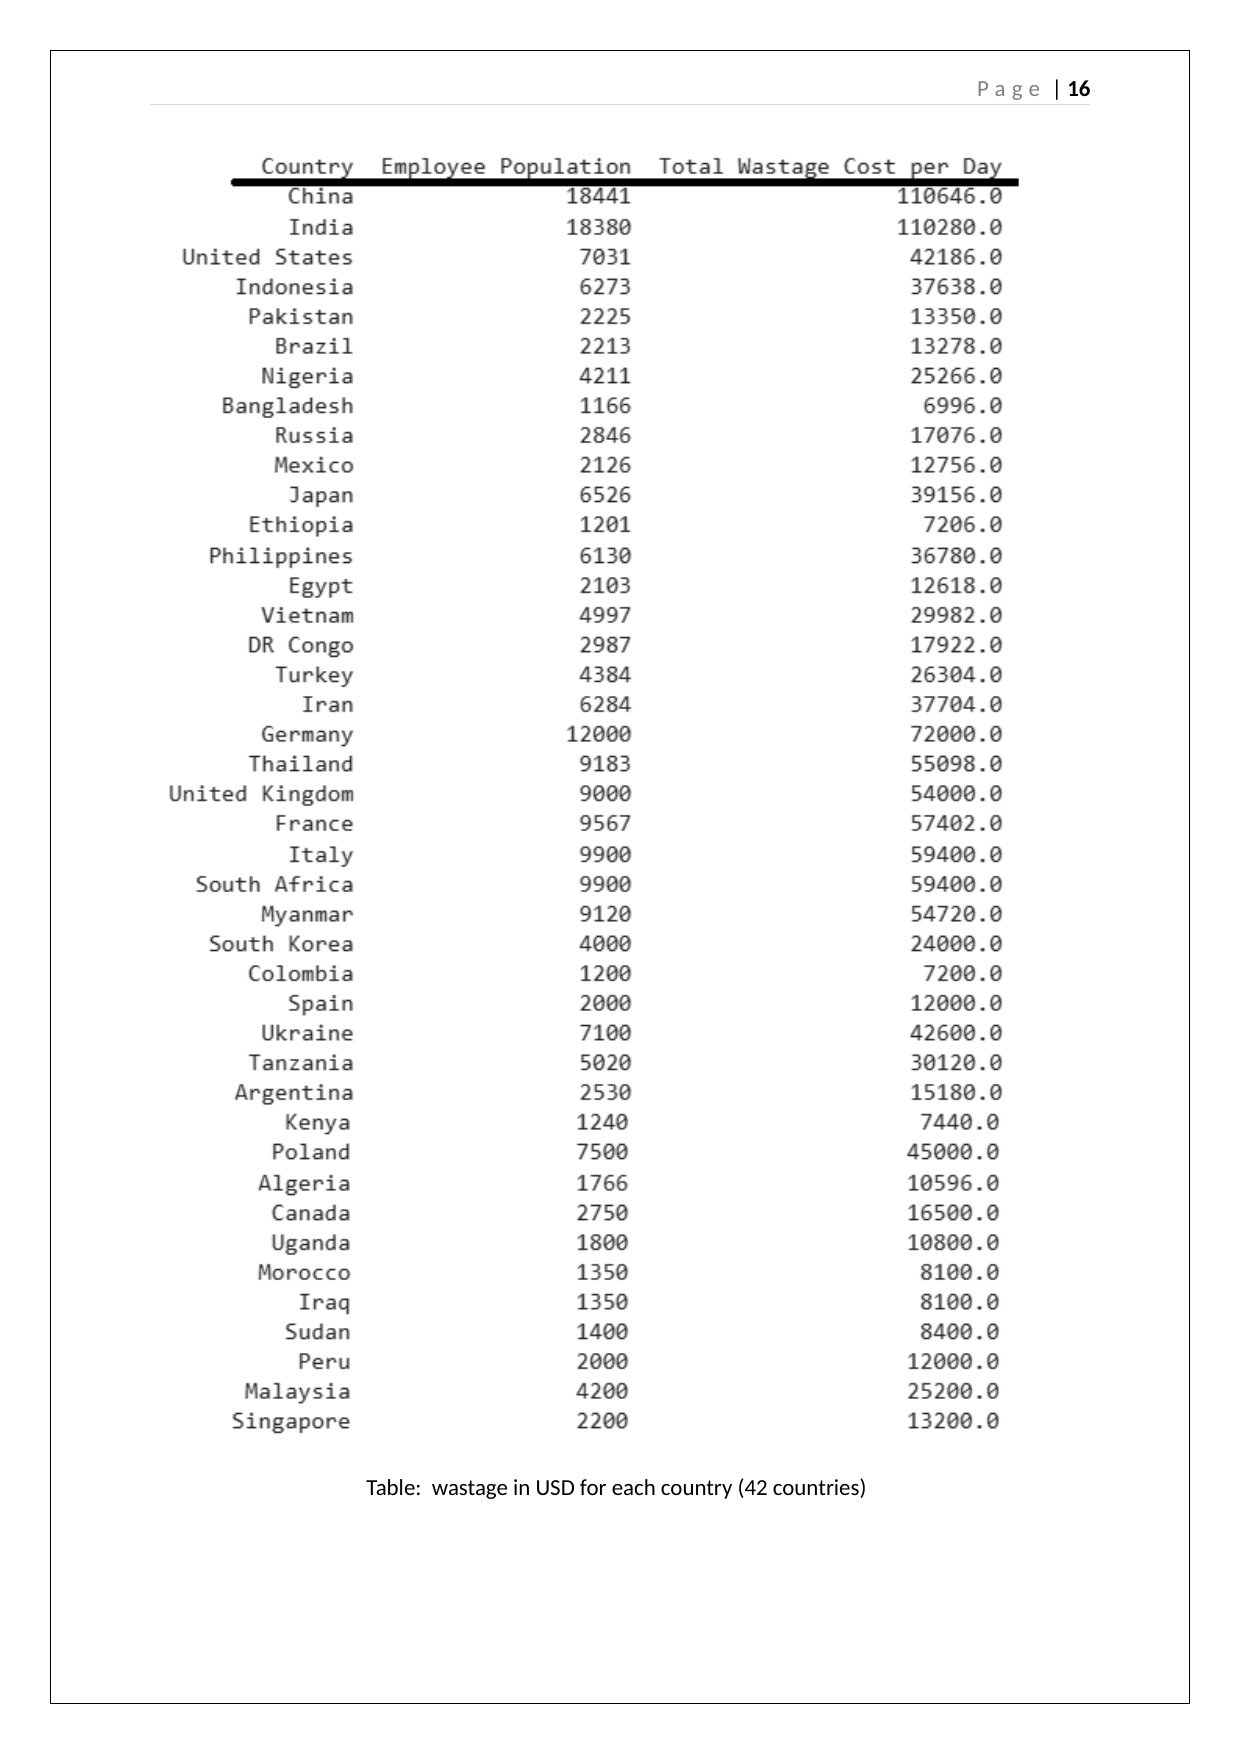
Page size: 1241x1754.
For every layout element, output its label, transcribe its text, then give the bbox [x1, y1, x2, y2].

picture [150, 150, 1019, 1449]
text Table: wastage in USD for each country (42 countries) [150, 1473, 1090, 1501]
